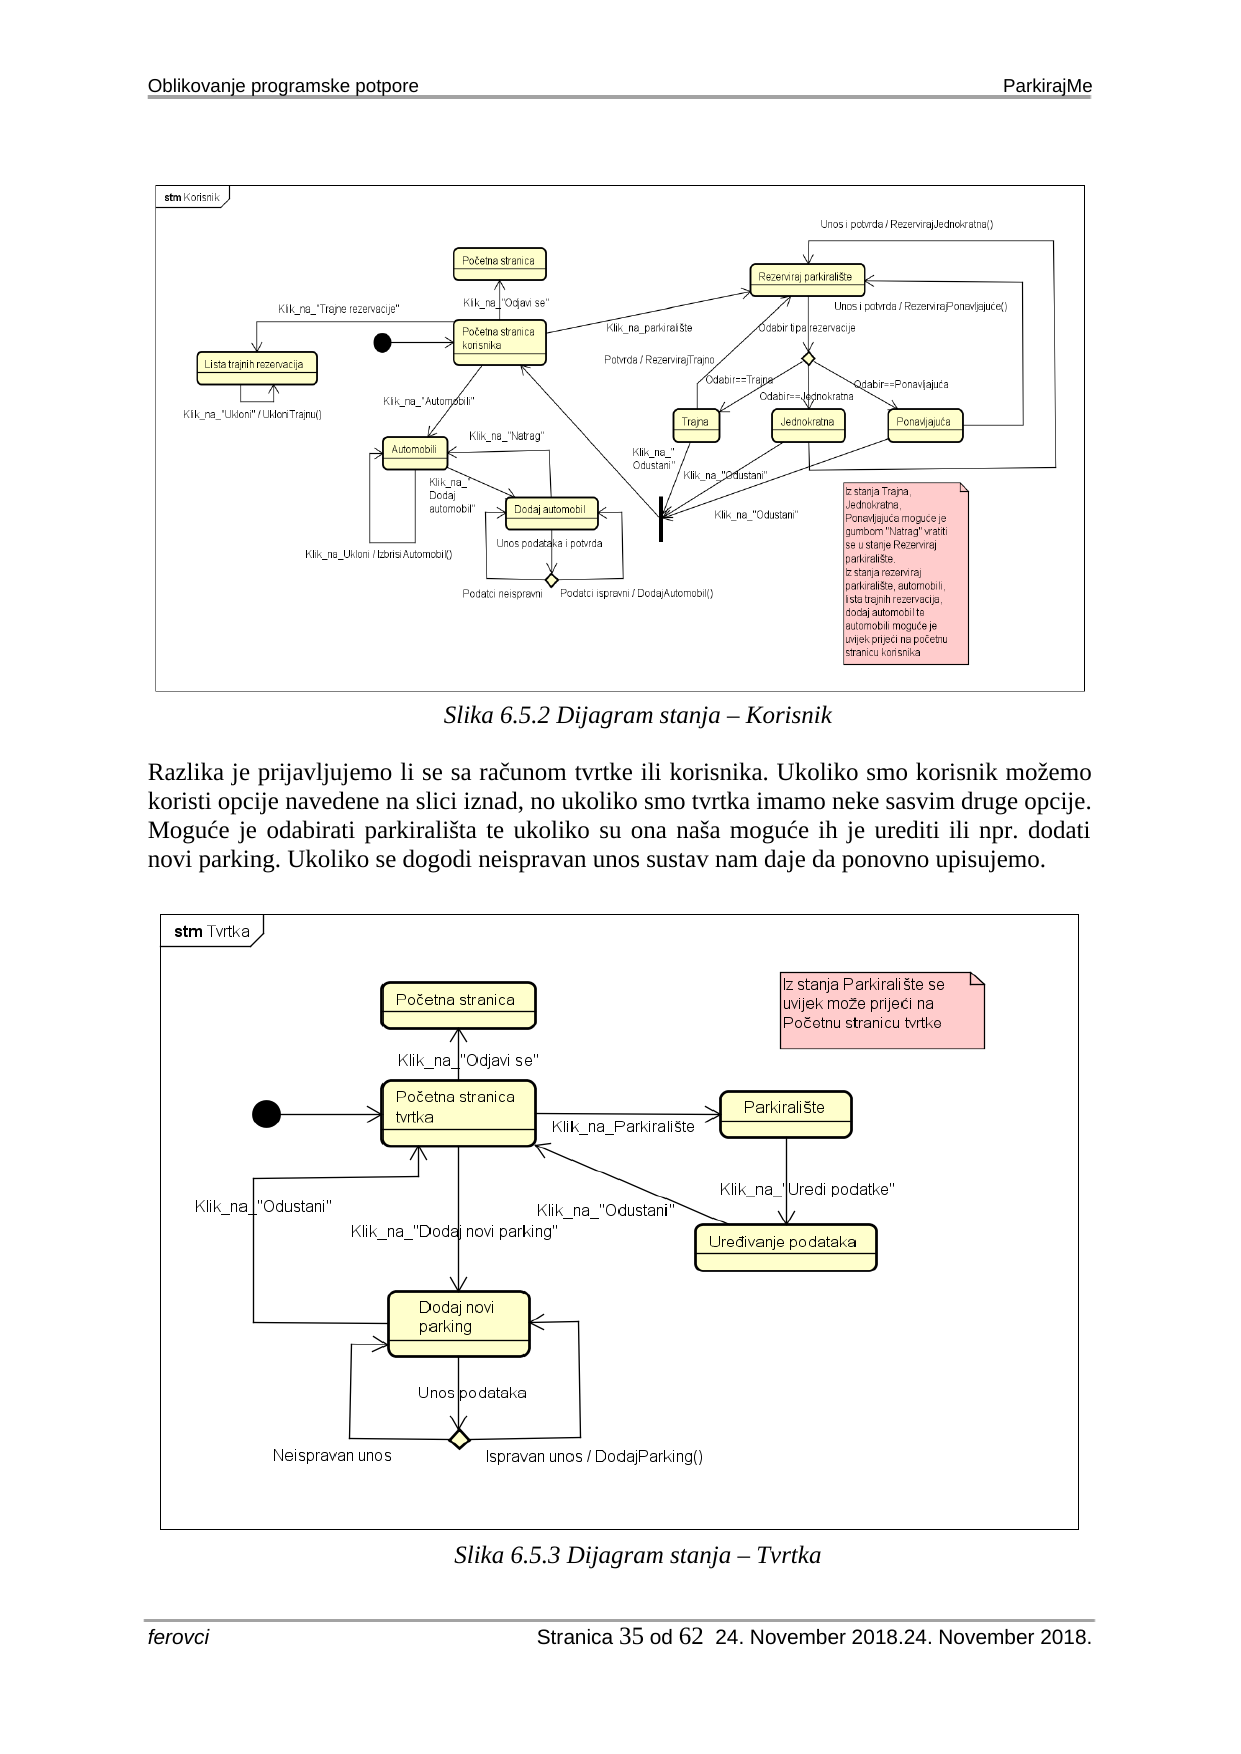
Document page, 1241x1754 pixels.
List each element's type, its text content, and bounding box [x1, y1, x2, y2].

picture [147, 176, 1092, 700]
text Slika 6.5.3 Dijagram stanja – Tvrtka [148, 1540, 1093, 1569]
text Razlika je prijavljujemo li se sa računom tvrtke ili korisnika. Ukoliko smo korisnik možemo koristi opcije navedene na slici iznad, no ukoliko smo tvrtka imamo neke sasvim druge opcije. Moguće je odabirati parkirališta te ukoliko su ona naša moguće ih je urediti ili npr. dodati novi parking. Ukoliko se dogodi neispravan unos sustav nam daje da ponovno upisujemo. [148, 757, 1093, 872]
picture [147, 95, 1092, 99]
picture [147, 901, 1092, 1541]
text Slika 6.5.2 Dijagram stanja – Korisnik [148, 700, 1093, 729]
